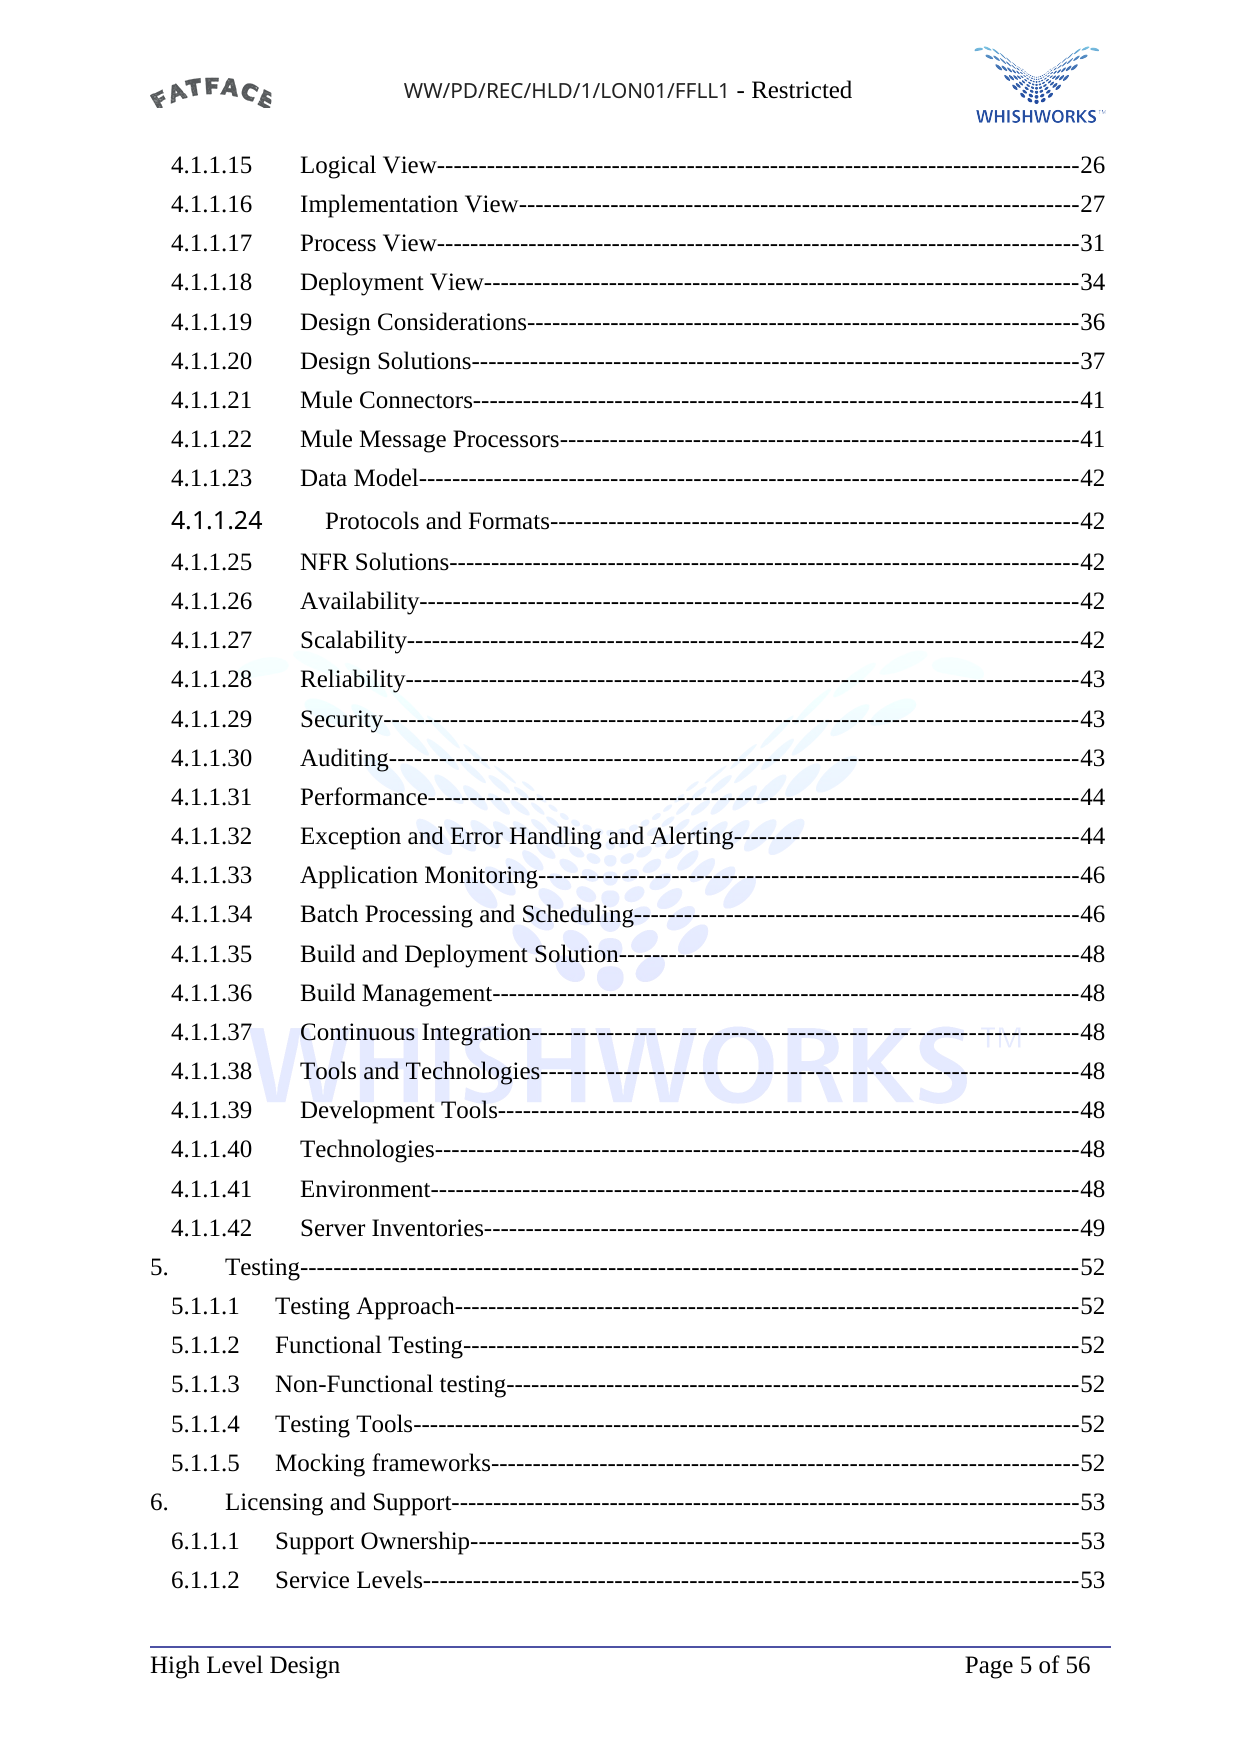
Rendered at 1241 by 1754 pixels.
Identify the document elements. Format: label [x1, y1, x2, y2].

picture [974, 46, 1106, 123]
picture [150, 77, 272, 108]
